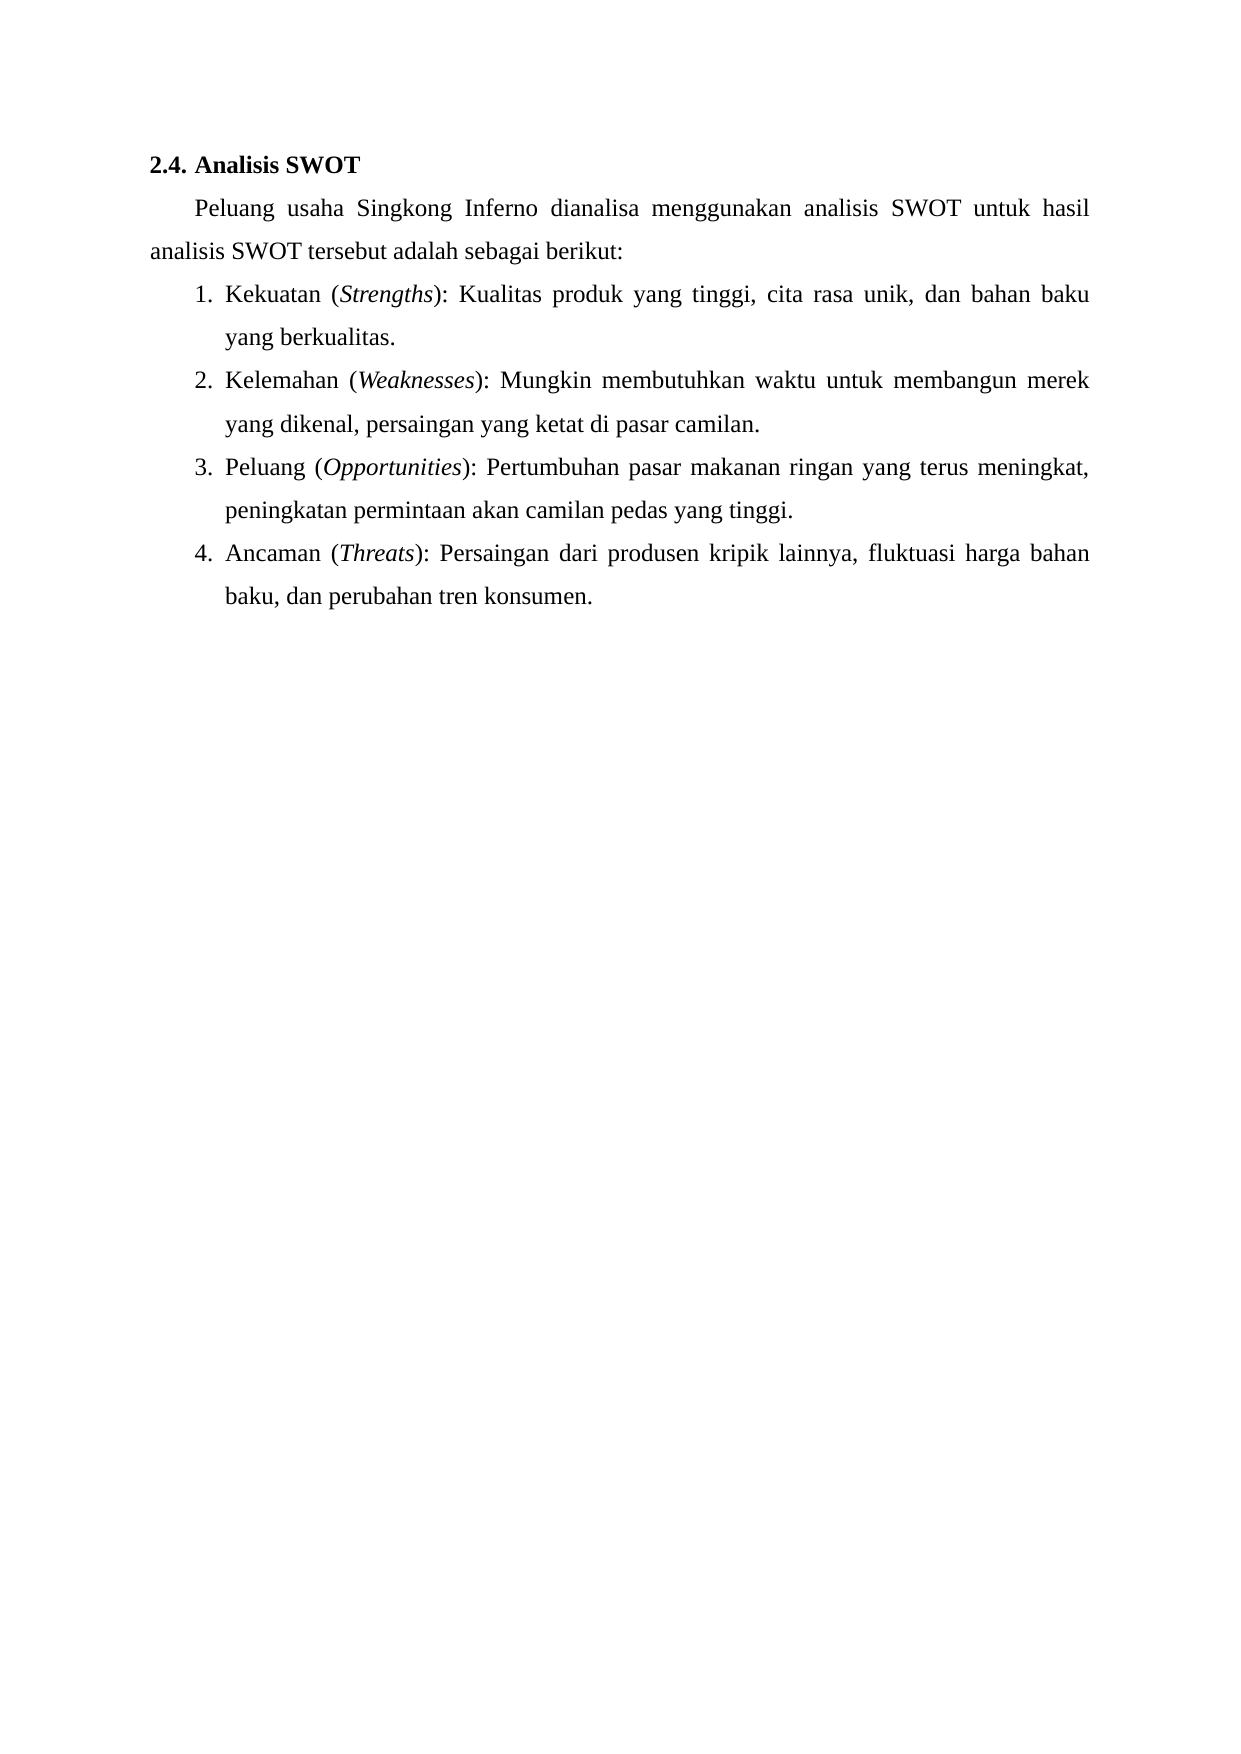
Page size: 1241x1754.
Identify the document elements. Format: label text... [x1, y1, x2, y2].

subtitle Analisis SWOT [149, 150, 1090, 179]
list Peluang (Opportunities): Pertumbuhan pasar makanan ringan yang terus meningkat, peningkatan permintaan akan camilan pedas yang tinggi. [194, 452, 1090, 524]
text Peluang usaha Singkong Inferno dianalisa menggunakan analisis SWOT untuk hasil analisis SWOT tersebut adalah sebagai berikut: [150, 193, 1090, 265]
list Kekuatan (Strengths): Kualitas produk yang tinggi, cita rasa unik, dan bahan baku yang berkualitas. [194, 279, 1090, 351]
list Kelemahan (Weaknesses): Mungkin membutuhkan waktu untuk membangun merek yang dikenal, persaingan yang ketat di pasar camilan. [194, 366, 1090, 437]
list Ancaman (Threats): Persaingan dari produsen kripik lainnya, fluktuasi harga bahan baku, dan perubahan tren konsumen. [194, 538, 1090, 610]
